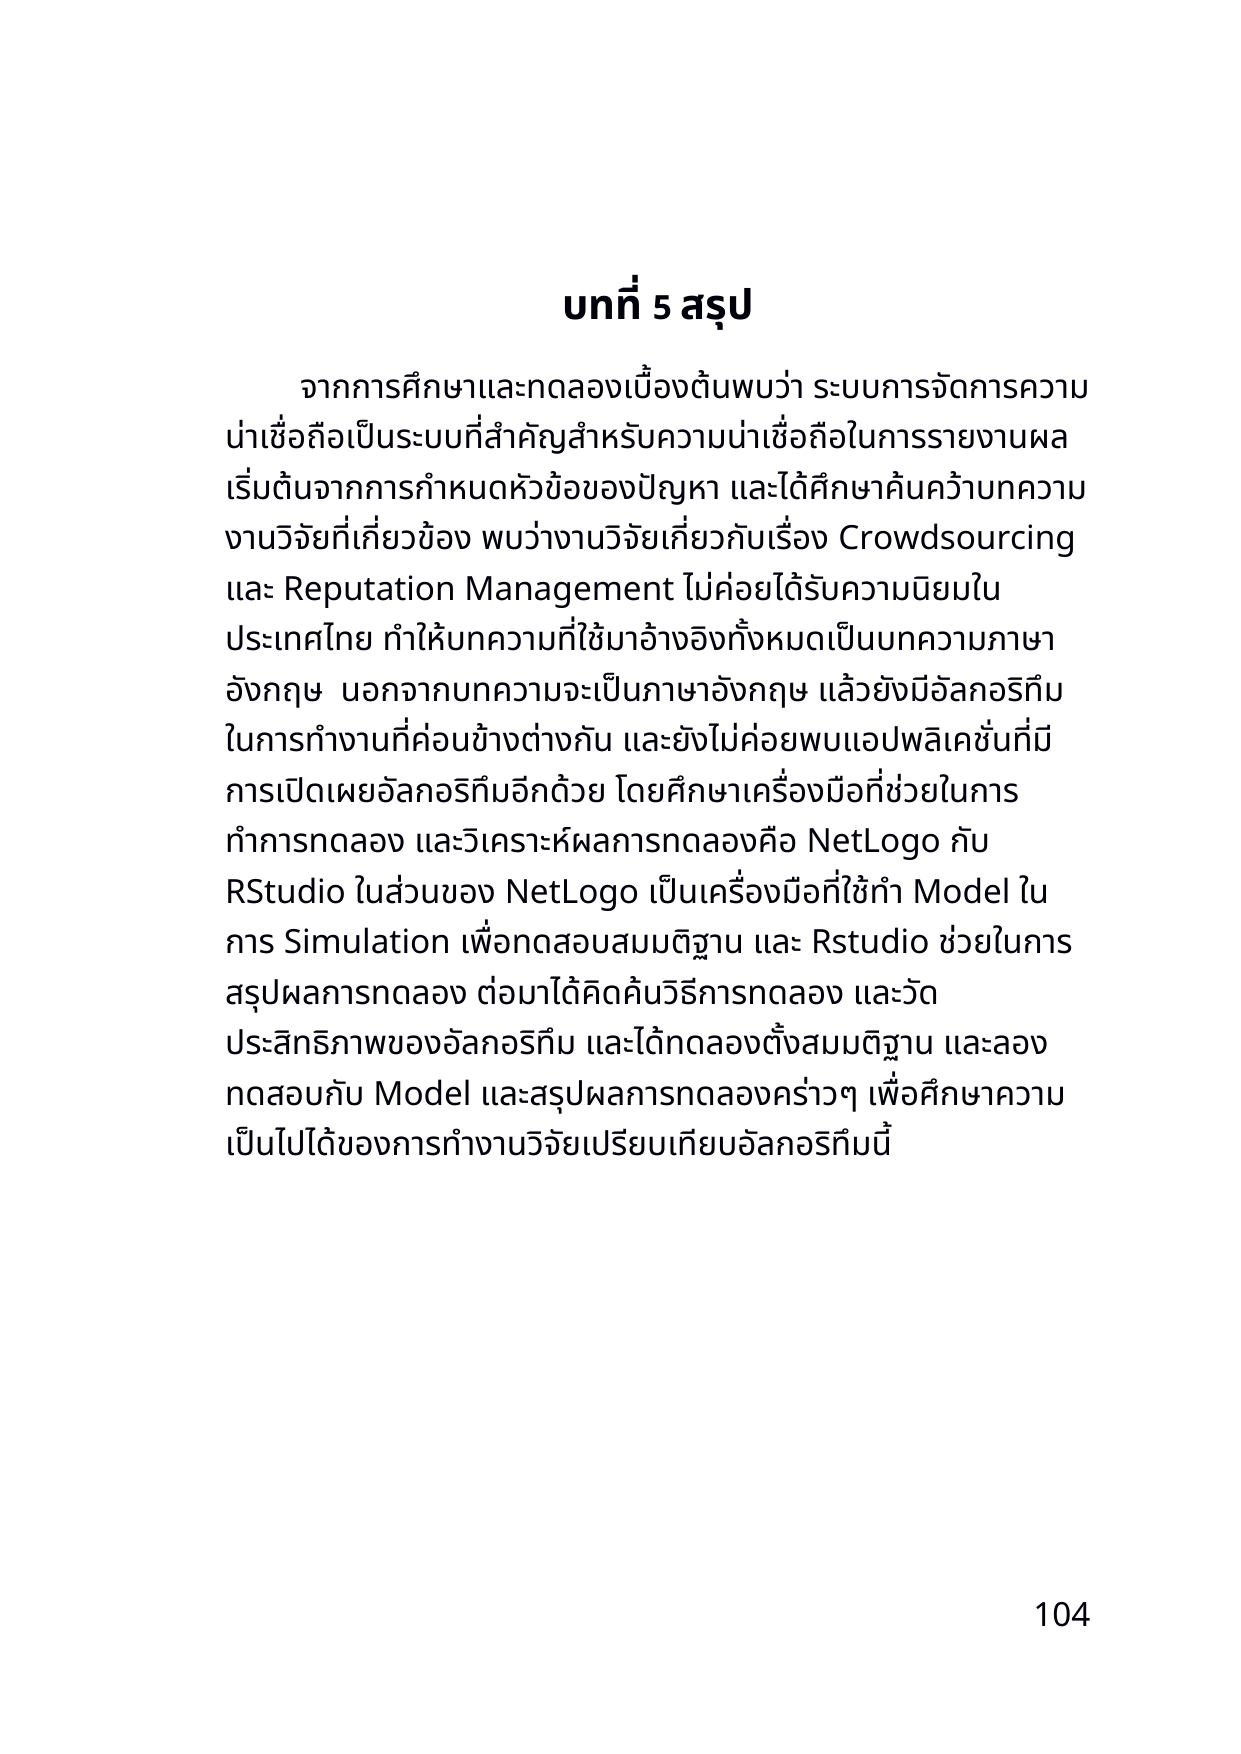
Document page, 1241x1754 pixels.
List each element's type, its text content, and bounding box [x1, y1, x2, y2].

subtitle สรุป [225, 275, 1090, 338]
text จากการศึกษาและทดลองเบื้องต้นพบว่า ระบบการจัดการความน่าเชื่อถือเป็นระบบที่สำคัญสำหรับความน่าเชื่อถือในการรายงานผล เริ่มต้นจากการกำหนดหัวข้อของปัญหา และได้ศึกษาค้นคว้าบทความงานวิจัยที่เกี่ยวข้อง พบว่างานวิจัยเกี่ยวกับเรื่อง Crowdsourcing และ Reputation Management ไม่ค่อยได้รับความนิยมในประเทศไทย ทำให้บทความที่ใช้มาอ้างอิงทั้งหมดเป็นบทความภาษาอังกฤษ นอกจากบทความจะเป็นภาษาอังกฤษ แล้วยังมีอัลกอริทึมในการทำงานที่ค่อนข้างต่างกัน และยังไม่ค่อยพบแอปพลิเคชั่นที่มีการเปิดเผยอัลกอริทึมอีกด้วย โดยศึกษาเครื่องมือที่ช่วยในการทำการทดลอง และวิเคราะห์ผลการทดลองคือ NetLogo กับ RStudio ในส่วนของ NetLogo เป็นเครื่องมือที่ใช้ทำ Model ในการ Simulation เพื่อทดสอบสมมติฐาน และ Rstudio ช่วยในการสรุปผลการทดลอง ต่อมาได้คิดค้นวิธีการทดลอง และวัดประสิทธิภาพของอัลกอริทึม และได้ทดลองตั้งสมมติฐาน และลองทดสอบกับ Model และสรุปผลการทดลองคร่าวๆ เพื่อศึกษาความเป็นไปได้ของการทำงานวิจัยเปรียบเทียบอัลกอริทึมนี้ [225, 363, 1090, 1171]
